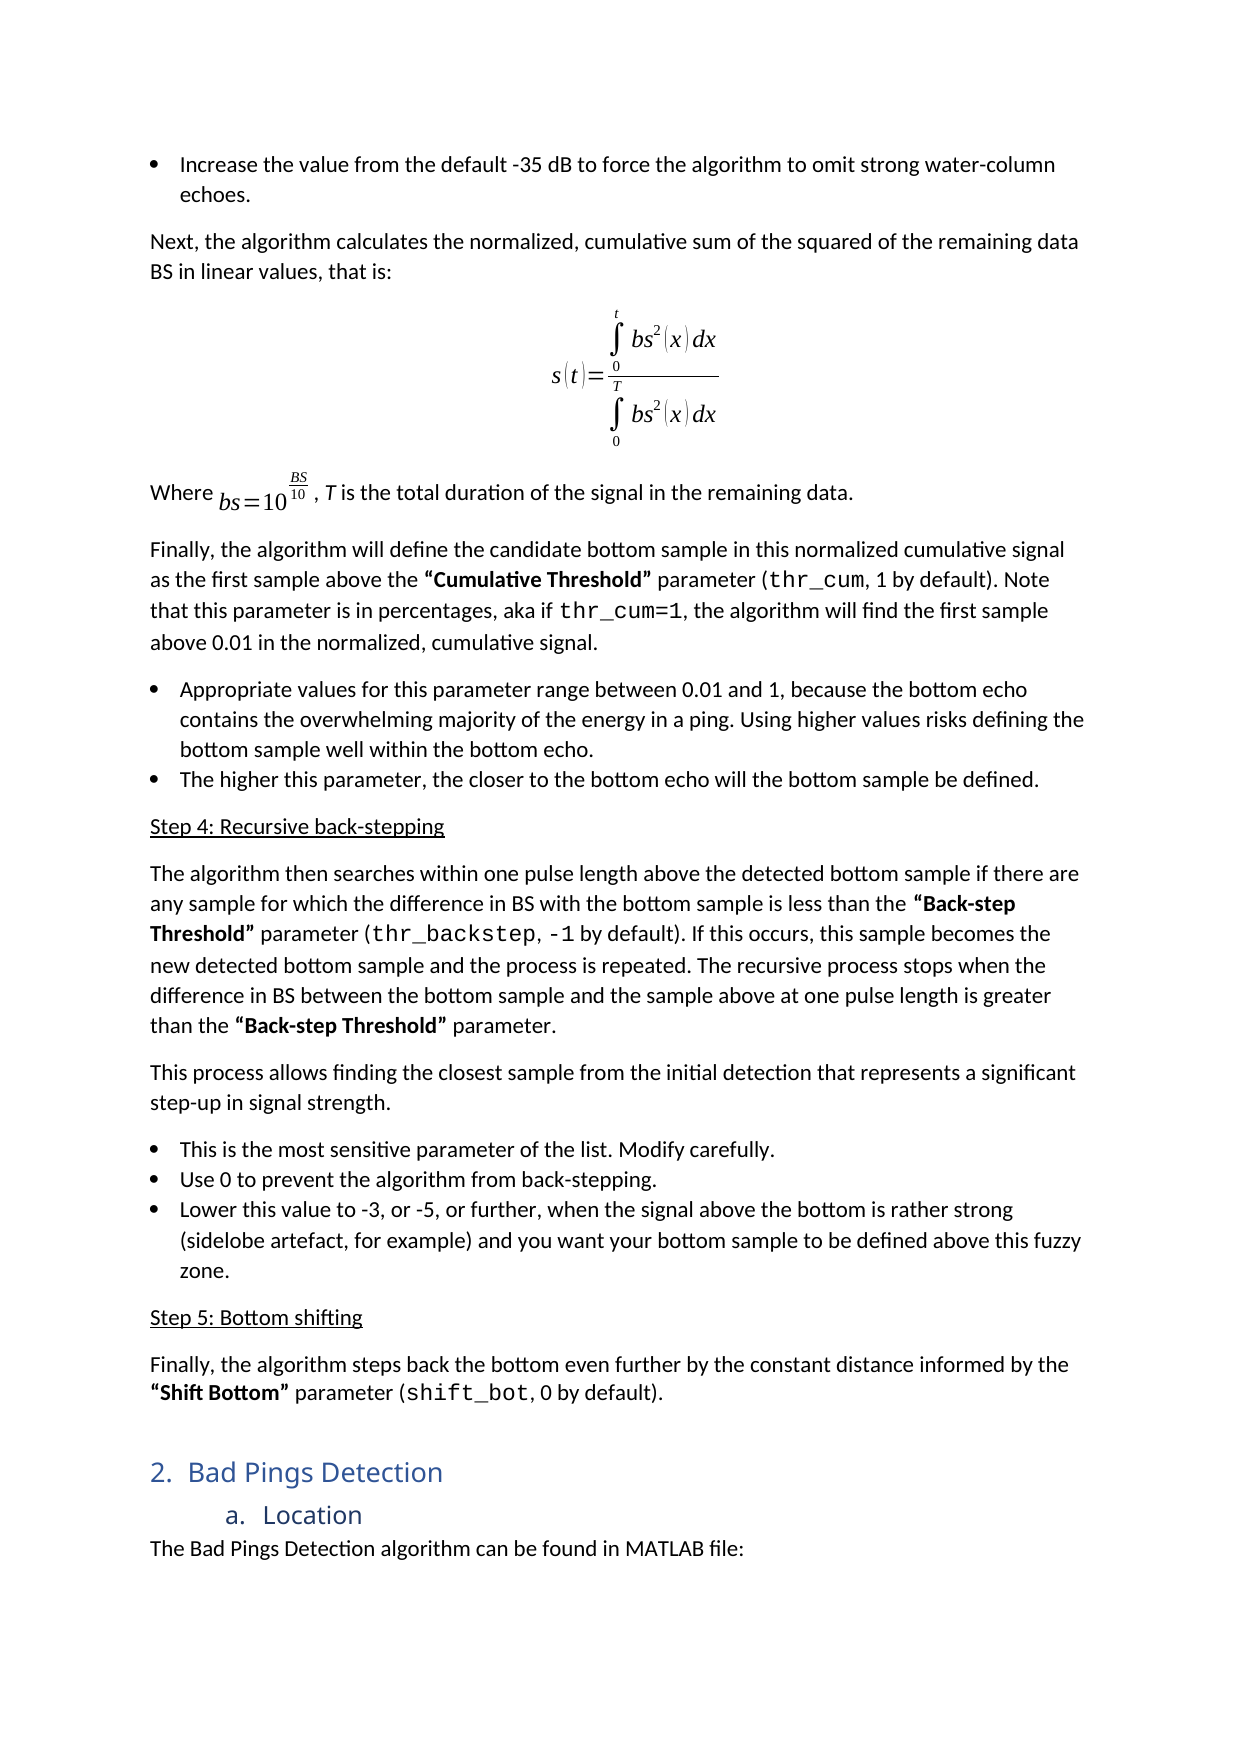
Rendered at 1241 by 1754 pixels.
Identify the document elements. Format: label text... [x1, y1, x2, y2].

text The Bad Pings Detection algorithm can be found in MATLAB file: [150, 1534, 1090, 1563]
subtitle Location [225, 1498, 1090, 1532]
list Lower this value to -3, or -5, or further, when the signal above the bottom is rather strong (sidelobe artefact, for example) and you want your bottom sample to be defined above this fuzzy zone. [150, 1196, 1090, 1284]
text Where , T is the total duration of the signal in the remaining data. [150, 468, 1090, 516]
text Step 4: Recursive back-stepping [150, 812, 1090, 840]
subtitle Bad Pings Detection [150, 1454, 1090, 1491]
text This process allows finding the closest sample from the initial detection that represents a significant step-up in signal strength. [150, 1058, 1090, 1116]
list The higher this parameter, the closer to the bottom echo will the bottom sample be defined. [150, 765, 1090, 793]
list Use 0 to prevent the algorithm from back-stepping. [150, 1165, 1090, 1193]
text Finally, the algorithm will define the candidate bottom sample in this normalized cumulative signal as the first sample above the “Cumulative Threshold” parameter (thr_cum, 1 by default). Note that this parameter is in percentages, aka if thr_cum=1, the algorithm will find the first sample above 0.01 in the normalized, cumulative signal. [150, 535, 1090, 656]
text Next, the algorithm calculates the normalized, cumulative sum of the squared of the remaining data BS in linear values, that is: [150, 227, 1090, 285]
text Step 5: Bottom shifting [150, 1303, 1090, 1331]
list Appropriate values for this parameter range between 0.01 and 1, because the bottom echo contains the overwhelming majority of the energy in a ping. Using higher values risks defining the bottom sample well within the bottom echo. [150, 675, 1090, 763]
text Finally, the algorithm steps back the bottom even further by the constant distance informed by the “Shift Bottom” parameter (shift_bot, 0 by default). [150, 1350, 1090, 1407]
list This is the most sensitive parameter of the list. Modify carefully. [150, 1135, 1090, 1163]
list Increase the value from the default -35 dB to force the algorithm to omit strong water-column echoes. [150, 150, 1090, 208]
text The algorithm then searches within one pulse length above the detected bottom sample if there are any sample for which the difference in BS with the bottom sample is less than the “Back-step Threshold” parameter (thr_backstep, -1 by default). If this occurs, this sample becomes the new detected bottom sample and the process is repeated. The recursive process stops when the difference in BS between the bottom sample and the sample above at one pulse length is greater than the “Back-step Threshold” parameter. [150, 859, 1090, 1039]
